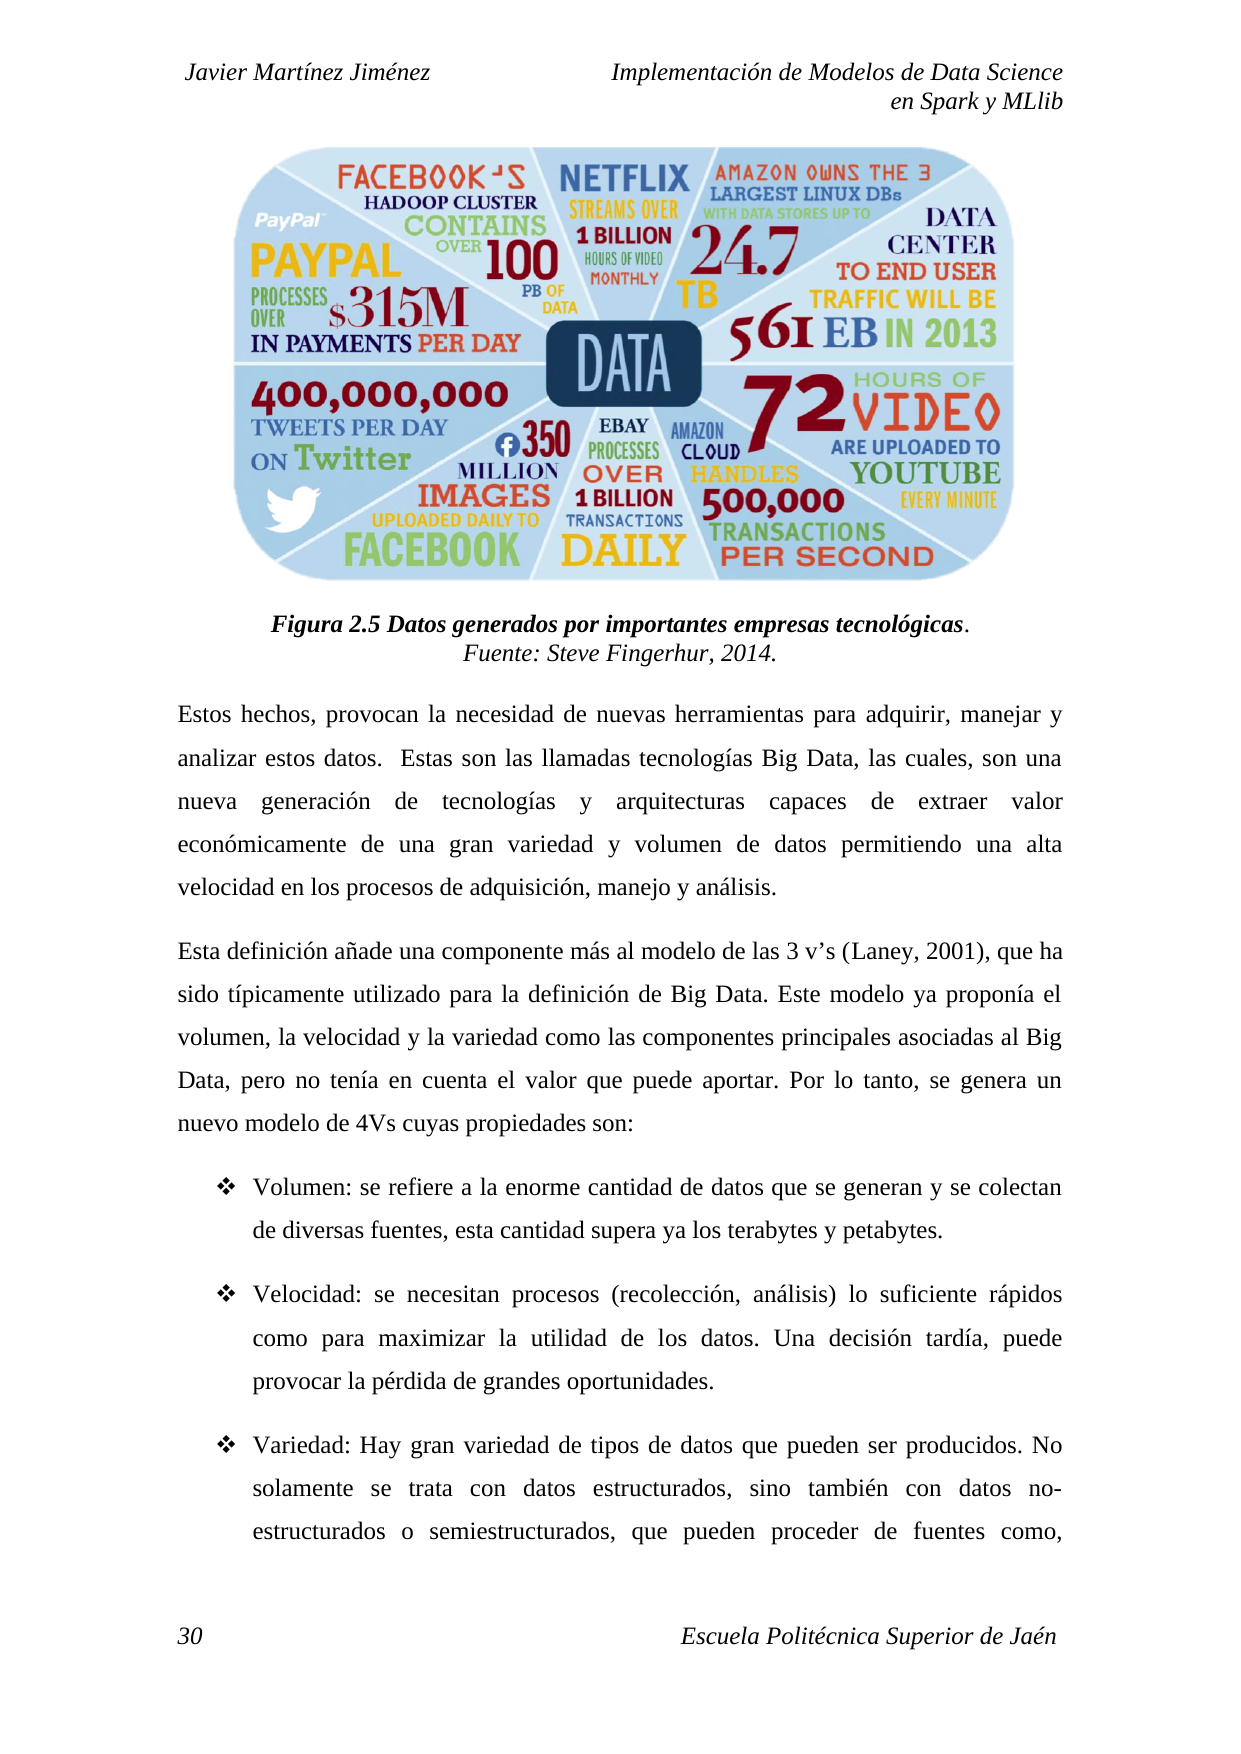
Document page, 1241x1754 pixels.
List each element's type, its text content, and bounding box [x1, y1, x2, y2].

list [215, 1430, 1063, 1545]
picture [230, 147, 1017, 581]
list Velocidad: se necesitan procesos (recolección, análisis) lo suficiente rápidos como para maximizar la utilidad de los datos. Una decisión tardía, puede provocar la pérdida de grandes oportunidades. [215, 1279, 1063, 1394]
text Estos hechos, provocan la necesidad de nuevas herramientas para adquirir, manejar y analizar estos datos. Estas son las llamadas tecnologías Big Data, las cuales, son una nueva generación de tecnologías y arquitecturas capaces de extraer valor económicamente de una gran variedad y volumen de datos permitiendo una alta velocidad en los procesos de adquisición, manejo y análisis. [177, 699, 1063, 901]
text Figura 2.5 Datos generados por importantes empresas tecnológicas. Fuente: Steve Fingerhur, 2014. [177, 581, 1063, 667]
list Volumen: se refiere a la enorme cantidad de datos que se generan y se colectan de diversas fuentes, esta cantidad supera ya los terabytes y petabytes. [215, 1172, 1063, 1244]
text Esta definición añade una componente más al modelo de las 3 v’s (Laney, 2001), que ha sido típicamente utilizado para la definición de Big Data. Este modelo ya proponía el volumen, la velocidad y la variedad como las componentes principales asociadas al Big Data, pero no tenía en cuenta el valor que puede aportar. Por lo tanto, se genera un nuevo modelo de 4Vs cuyas propiedades son: [177, 936, 1063, 1137]
